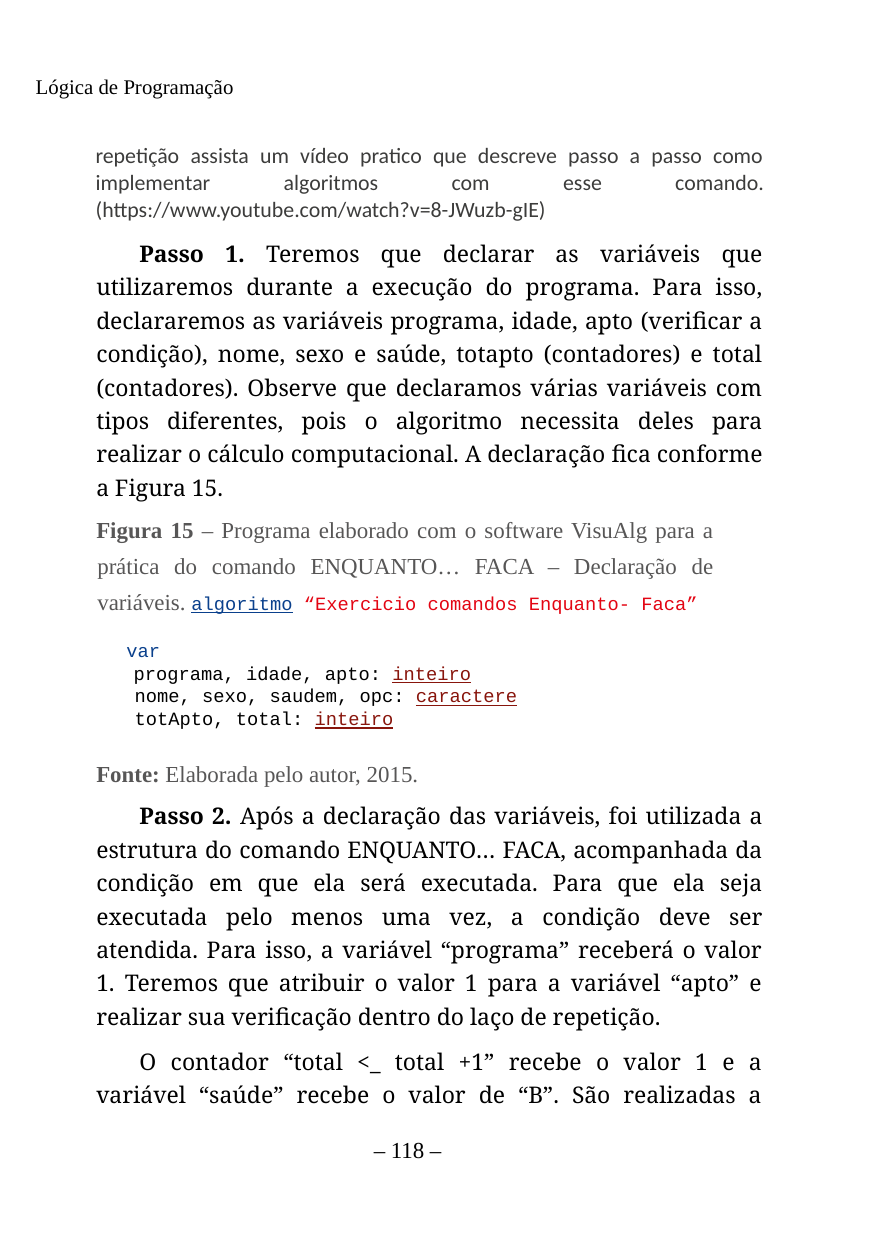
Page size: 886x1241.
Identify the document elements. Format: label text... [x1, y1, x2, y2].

text Passo 1. Teremos que declarar as variáveis que utilizaremos durante a execução do programa. Para isso, declararemos as variáveis programa, idade, apto (verificar a condição), nome, sexo e saúde, totapto (contadores) e total (contadores). Observe que declaramos várias variáveis com tipos diferentes, pois o algoritmo necessita deles para realizar o cálculo computacional. A declaração fica conforme a Figura 15. [96, 238, 763, 503]
text Figura 15 – Programa elaborado com o software VisuAlg para a prática do comando ENQUANTO… FACA – Declaração de variáveis. algoritmo “Exercicio comandos Enquanto- Faca” [96, 517, 714, 616]
text Fonte: Elaborada pelo autor, 2015. [96, 761, 766, 787]
text Passo 2. Após a declaração das variáveis, foi utilizada a estrutura do comando ENQUANTO… FACA, acompanhada da condição em que ela será executada. Para que ela seja executada pelo menos uma vez, a condição deve ser atendida. Para isso, a variável “programa” receberá o valor 1. Teremos que atribuir o valor 1 para a variável “apto” e realizar sua verificação dentro do laço de repetição. [96, 800, 763, 1032]
text programa, idade, apto: inteiro nome, sexo, saudem, opc: caractere totApto, total: inteiro [133, 664, 538, 731]
text var [126, 642, 768, 663]
